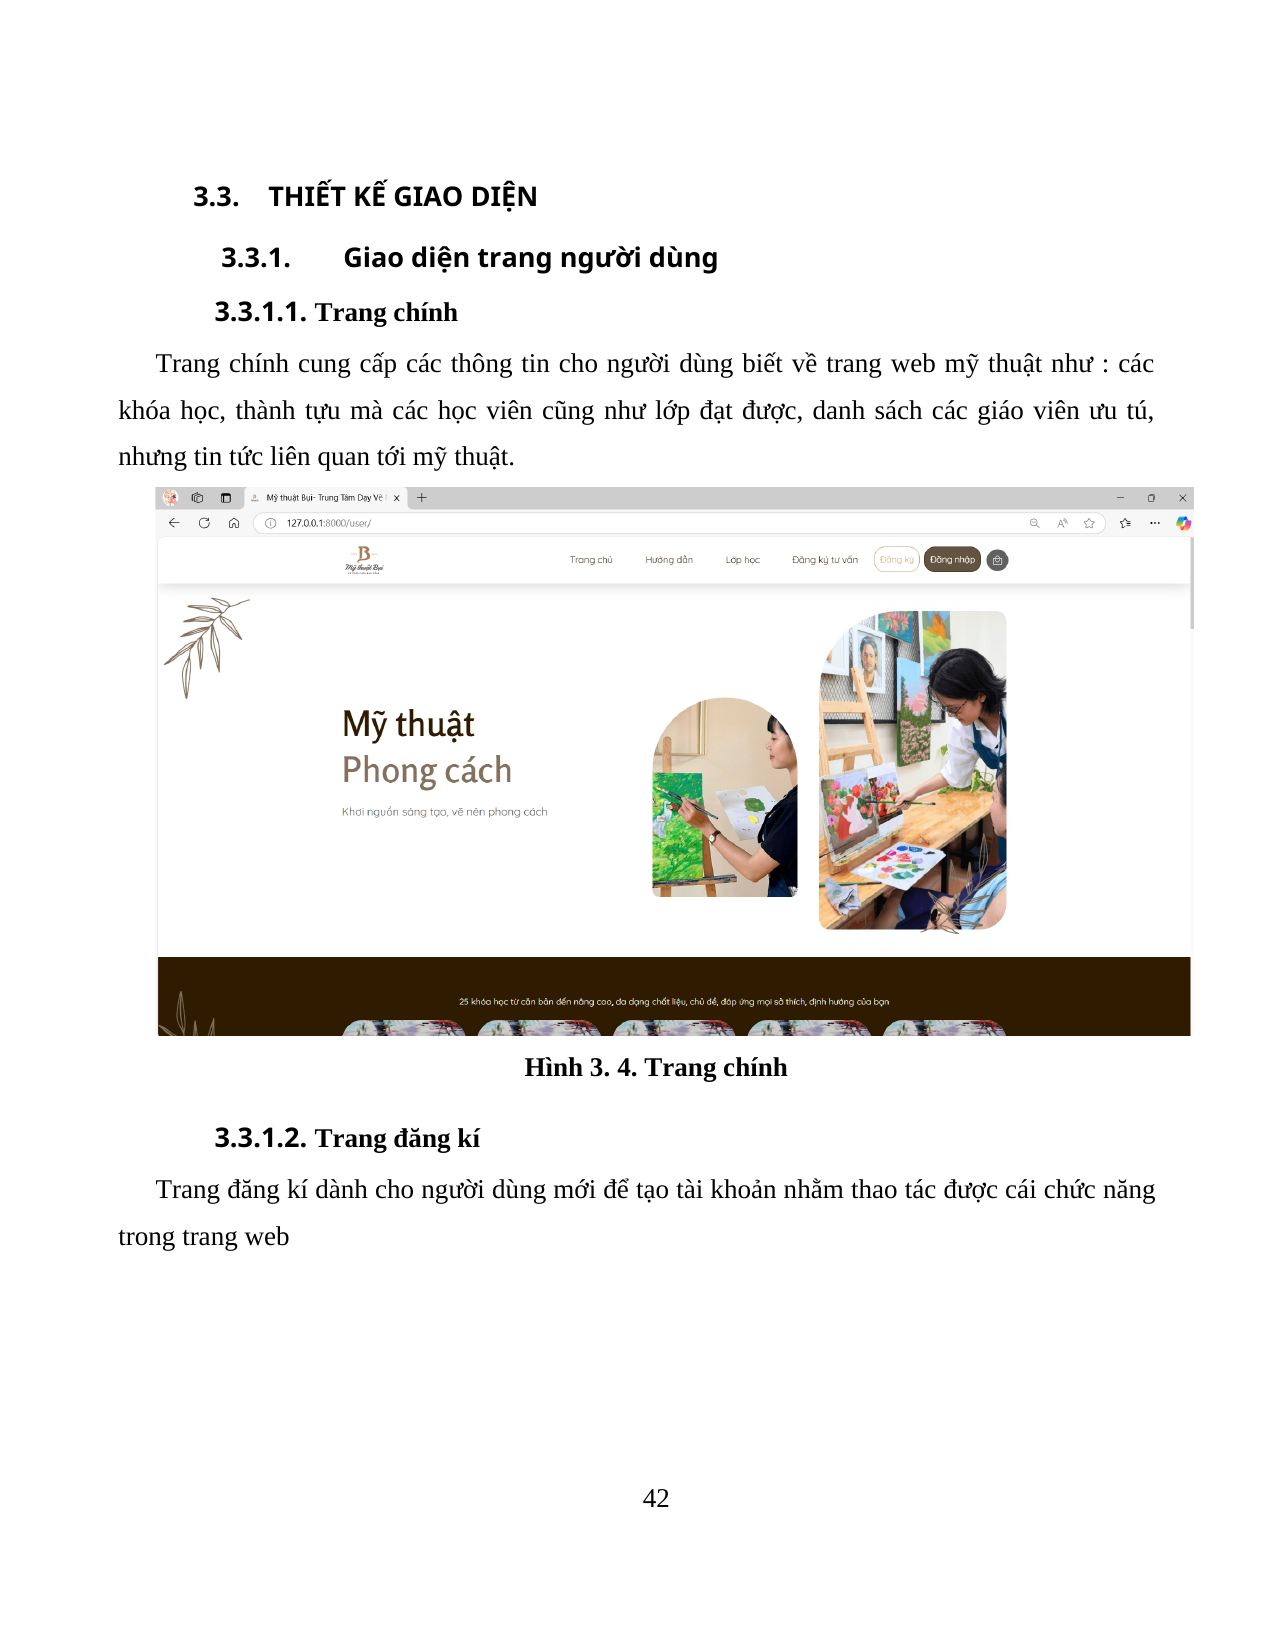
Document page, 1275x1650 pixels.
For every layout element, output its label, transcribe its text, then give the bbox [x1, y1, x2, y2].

text Trang chính [177, 293, 1157, 330]
picture [155, 487, 1194, 1036]
subtitle Giao diện trang người dùng [177, 239, 1157, 276]
text Trang đăng kí dành cho người dùng mới để tạo tài khoản nhằm thao tác được cái chức năng trong trang web [118, 1173, 1157, 1251]
text Hình 3. 4. Trang chính [118, 1051, 1157, 1082]
text Trang chính cung cấp các thông tin cho người dùng biết về trang web mỹ thuật như : các khóa học, thành tựu mà các học viên cũng như lớp đạt được, danh sách các giáo viên ưu tú, nhưng tin tức liên quan tới mỹ thuật. [118, 347, 1157, 472]
subtitle THIẾT KẾ GIAO DIỆN [193, 177, 1157, 214]
text Trang đăng kí [177, 1119, 1157, 1156]
